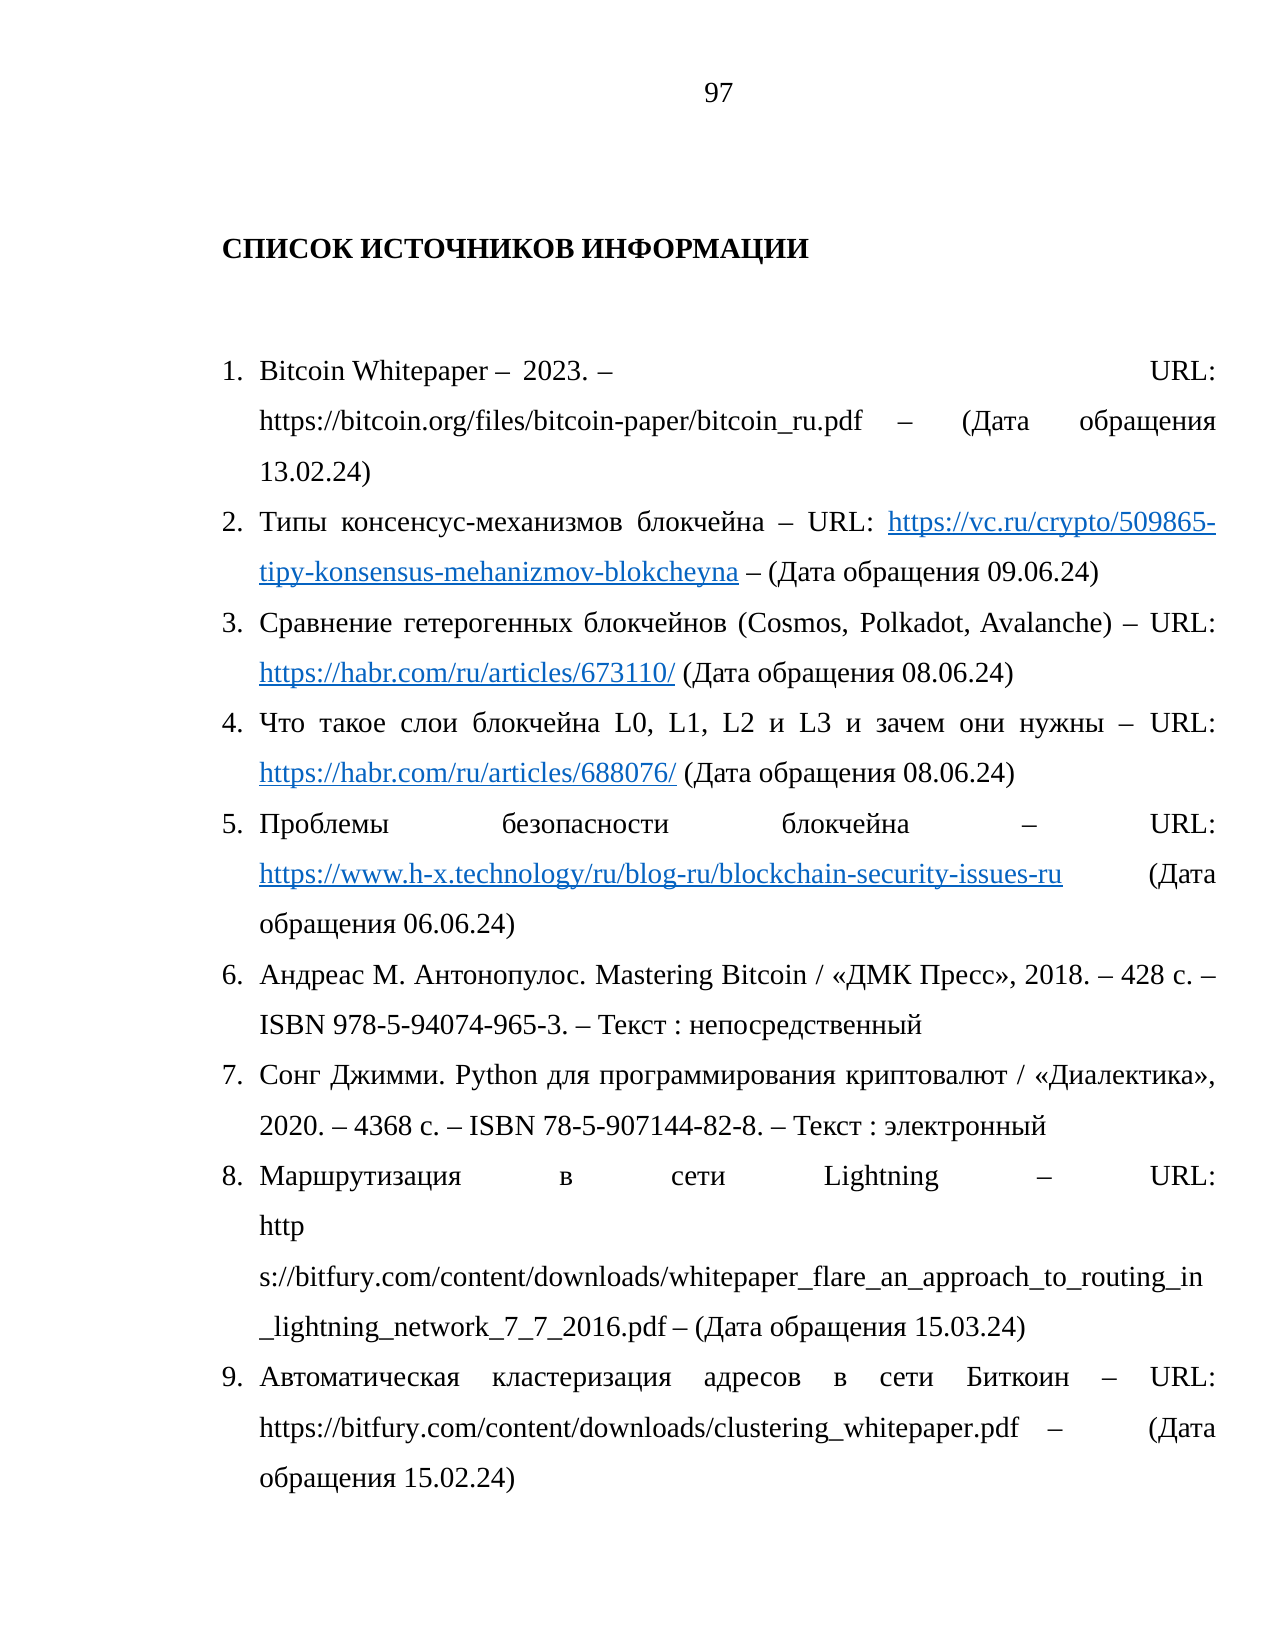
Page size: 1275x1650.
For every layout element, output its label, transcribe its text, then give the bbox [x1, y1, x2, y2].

list Сонг Джимми. Python для программирования криптовалют / «Диалектика», 2020. – 4368 с. – ISBN 78-5-907144-82-8. – Текст : электронный [222, 1057, 1216, 1141]
list Проблемы безопасности блокчейна – URL: https://www.h-x.technology/ru/blog-ru/blockchain-security-issues-ru (Дата обращения 06.06.24) [222, 806, 1216, 940]
list Автоматическая кластеризация адресов в сети Биткоин – URL: https://bitfury.com/content/downloads/clustering_whitepaper.pdf – (Дата обращения 15.02.24) [222, 1359, 1216, 1493]
list Маршрутизация в сети Lightning – URL: https://bitfury.com/content/downloads/whitepaper_flare_an_approach_to_routing_in_lightning_network_7_7_2016.pdf – (Дата обращения 15.03.24) [222, 1158, 1216, 1343]
list Сравнение гетерогенных блокчейнов (Cosmos, Polkadot, Avalanche) – URL: https://habr.com/ru/articles/673110/ (Дата обращения 08.06.24) [222, 605, 1216, 688]
list Типы консенсус-механизмов блокчейна – URL: https://vc.ru/crypto/509865-tipy-konsensus-mehanizmov-blokcheyna – (Дата обращения 09.06.24) [222, 504, 1216, 588]
text СПИСОК ИСТОЧНИКОВ ИНФОРМАЦИИ [222, 231, 1216, 264]
list Андреас М. Антонопулос. Mastering Bitcoin / «ДМК Пресс», 2018. – 428 с. – ISBN 978-5-94074-965-3. – Текст : непосредственный [222, 957, 1216, 1041]
list Bitcoin Whitepaper – 2023. – URL: https://bitcoin.org/files/bitcoin-paper/bitcoin_ru.pdf – (Дата обращения 13.02.24) [222, 353, 1216, 487]
list Что такое слои блокчейна L0, L1, L2 и L3 и зачем они нужны – URL: https://habr.com/ru/articles/688076/ (Дата обращения 08.06.24) [222, 705, 1216, 789]
